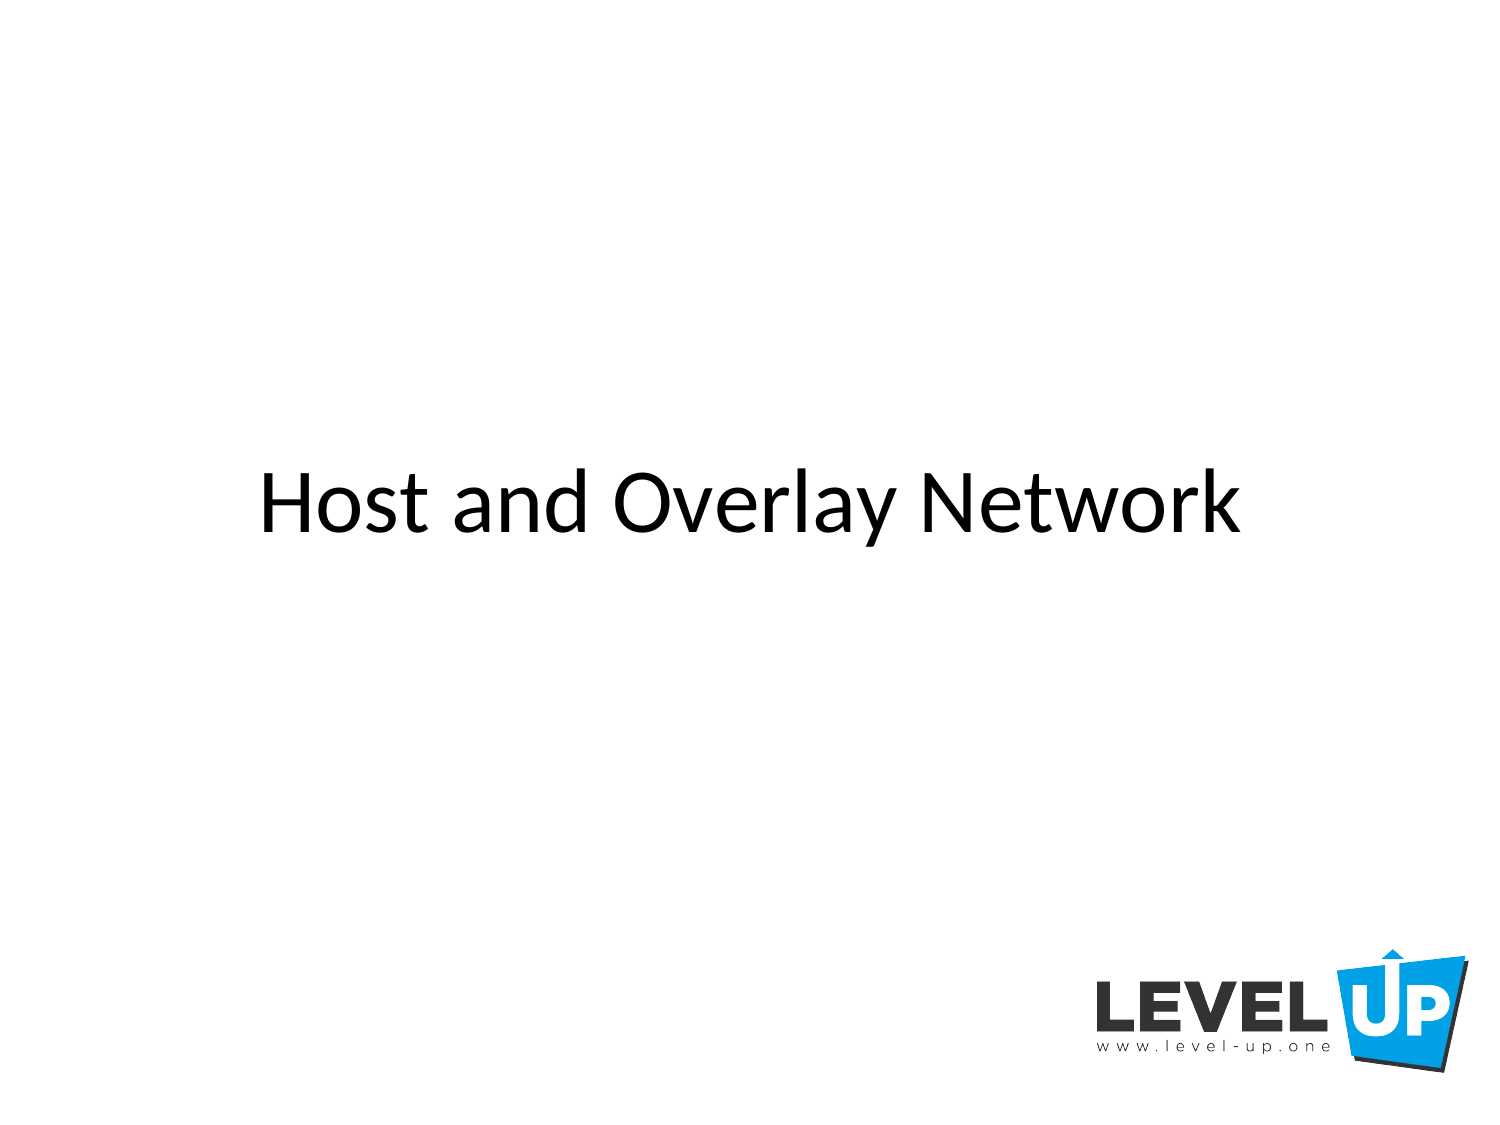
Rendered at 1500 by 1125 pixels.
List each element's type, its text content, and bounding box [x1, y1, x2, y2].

picture [1097, 949, 1469, 1073]
subtitle Host and Overlay Network [126, 444, 1374, 556]
